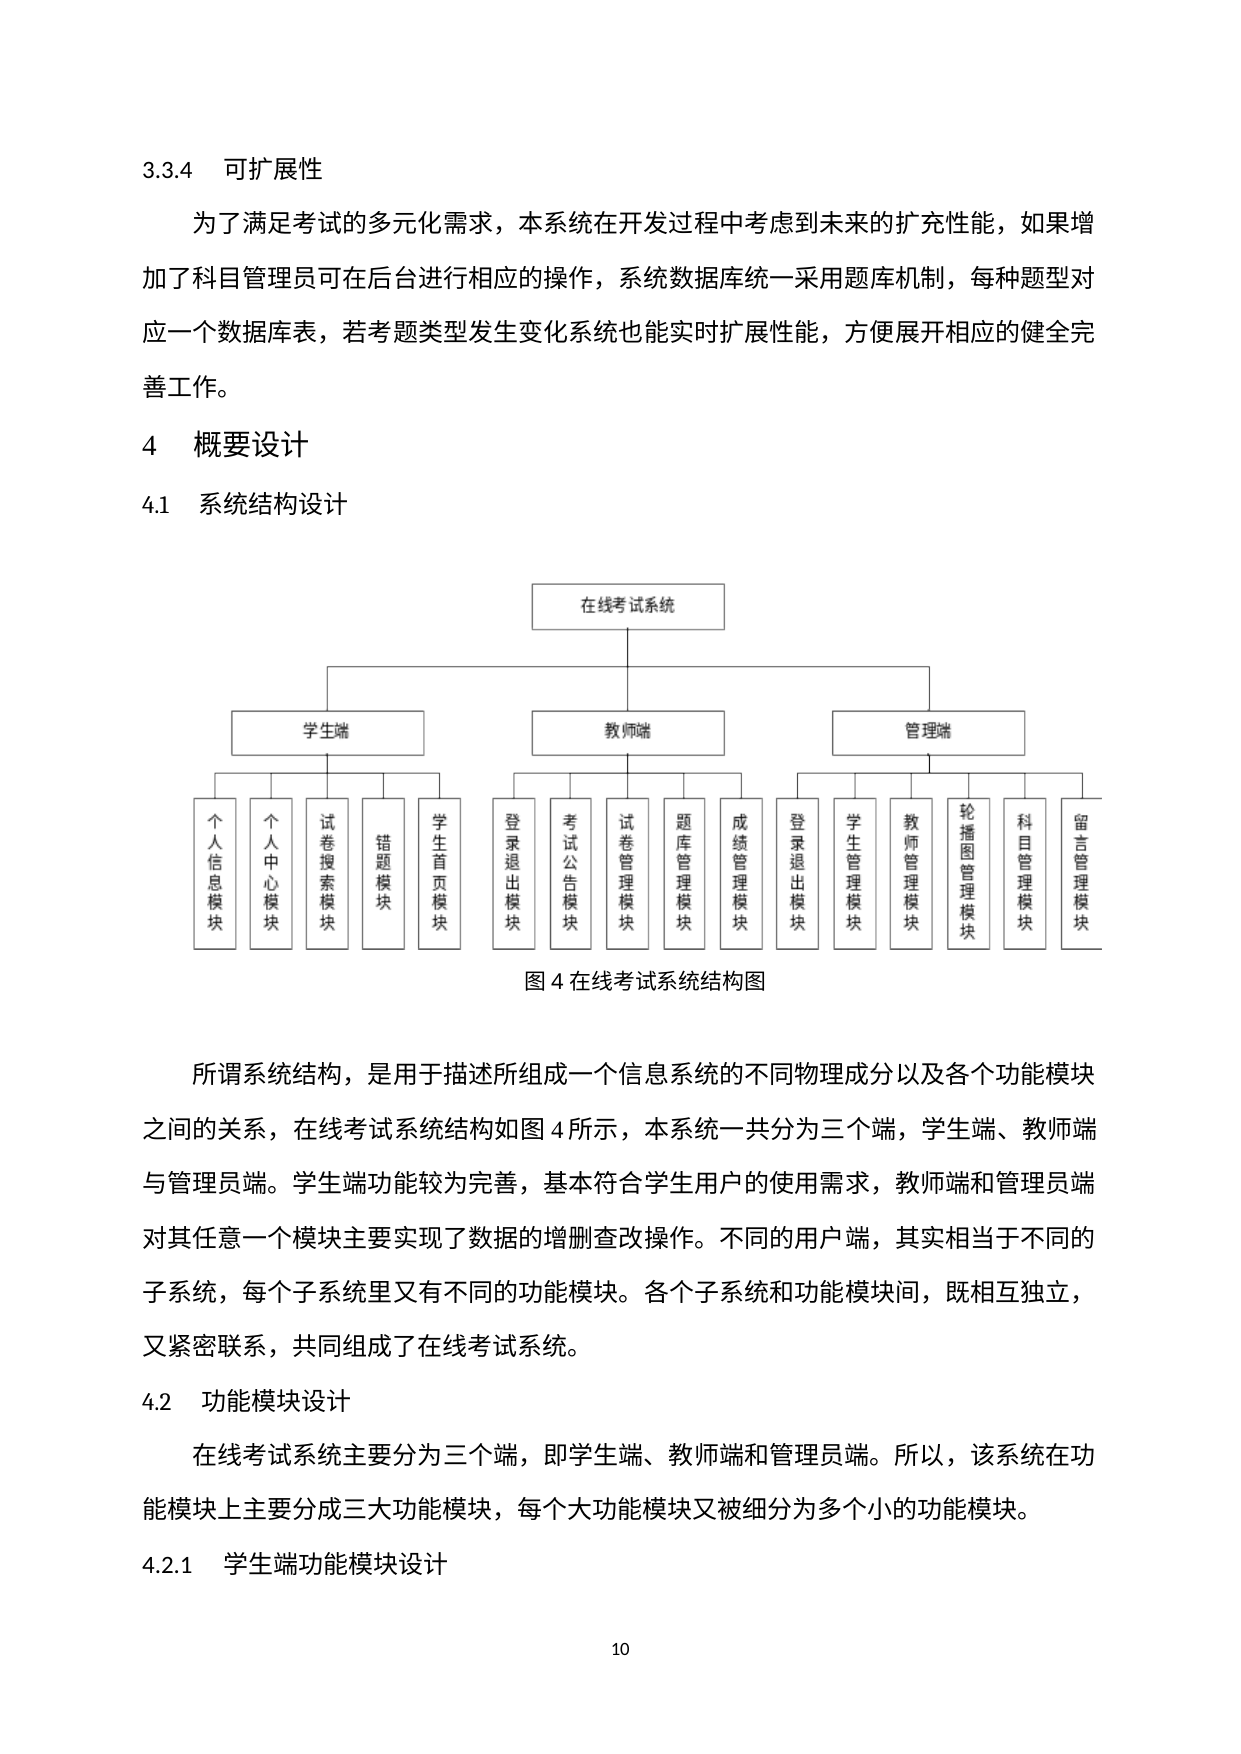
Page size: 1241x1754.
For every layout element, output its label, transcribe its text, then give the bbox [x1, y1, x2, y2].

text 学生端功能模块设计 [142, 1544, 1098, 1581]
text 图4 在线考试系统结构图 [142, 964, 1098, 996]
text 可扩展性 [142, 149, 1098, 186]
text 所谓系统结构，是用于描述所组成一个信息系统的不同物理成分以及各个功能模块之间的关系，在线考试系统结构如图4所示，本系统一共分为三个端，学生端、教师端与管理员端。学生端功能较为完善，基本符合学生用户的使用需求，教师端和管理员端对其任意一个模块主要实现了数据的增删查改操作。不同的用户端，其实相当于不同的子系统，每个子系统里又有不同的功能模块。各个子系统和功能模块间，既相互独立，又紧密联系，共同组成了在线考试系统。 [142, 1055, 1098, 1363]
text 在线考试系统主要分为三个端，即学生端、教师端和管理员端。所以，该系统在功能模块上主要分成三大功能模块，每个大功能模块又被细分为多个小的功能模块。 [142, 1436, 1098, 1526]
subtitle 概要设计 [142, 421, 1098, 464]
text 功能模块设计 [142, 1381, 1098, 1417]
text 系统结构设计 [142, 485, 1098, 521]
text 为了满足考试的多元化需求，本系统在开发过程中考虑到未来的扩充性能，如果增加了科目管理员可在后台进行相应的操作，系统数据库统一采用题库机制，每种题型对应一个数据库表，若考题类型发生变化系统也能实时扩展性能，方便展开相应的健全完善工作。 [142, 204, 1098, 403]
